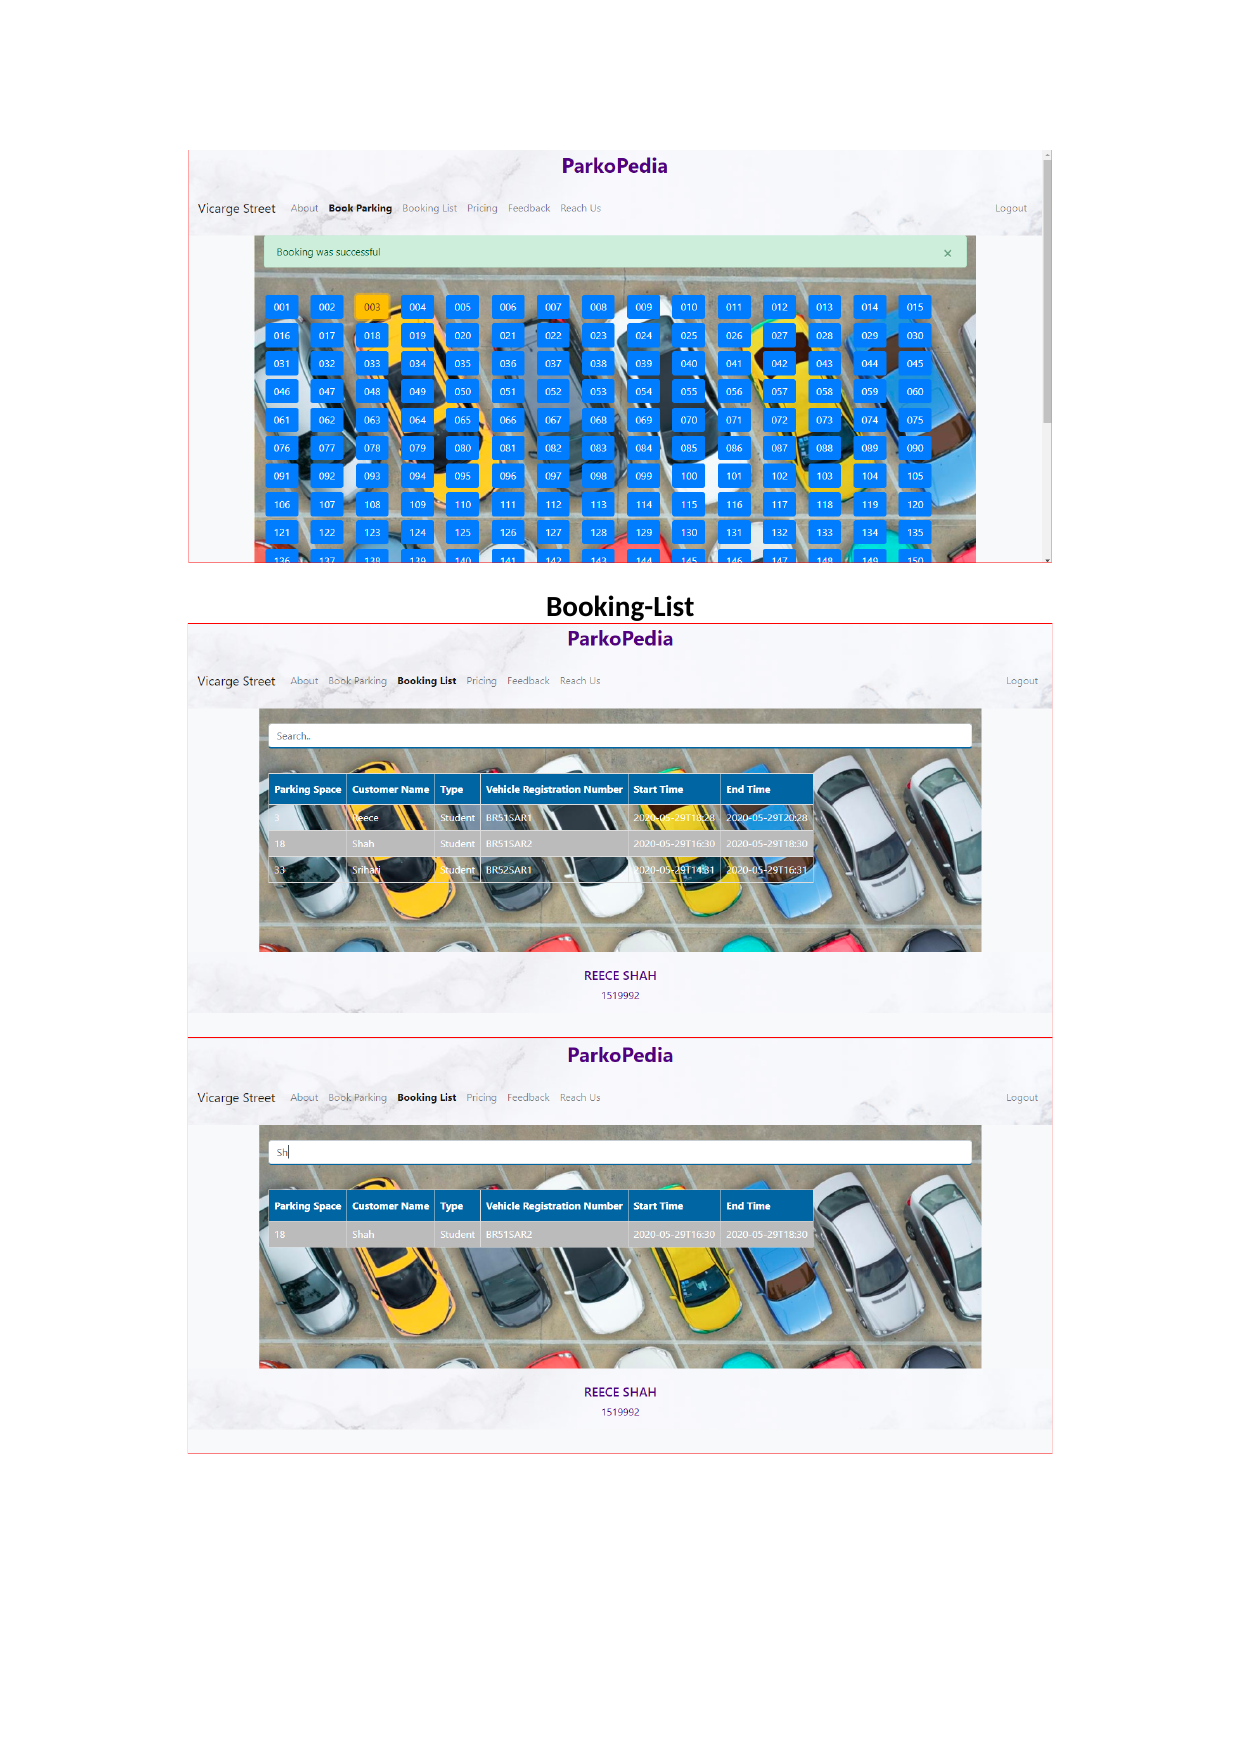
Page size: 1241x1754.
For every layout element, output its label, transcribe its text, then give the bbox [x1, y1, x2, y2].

picture [188, 150, 1052, 563]
picture [187, 623, 1053, 1454]
text Booking-List [187, 588, 1053, 623]
